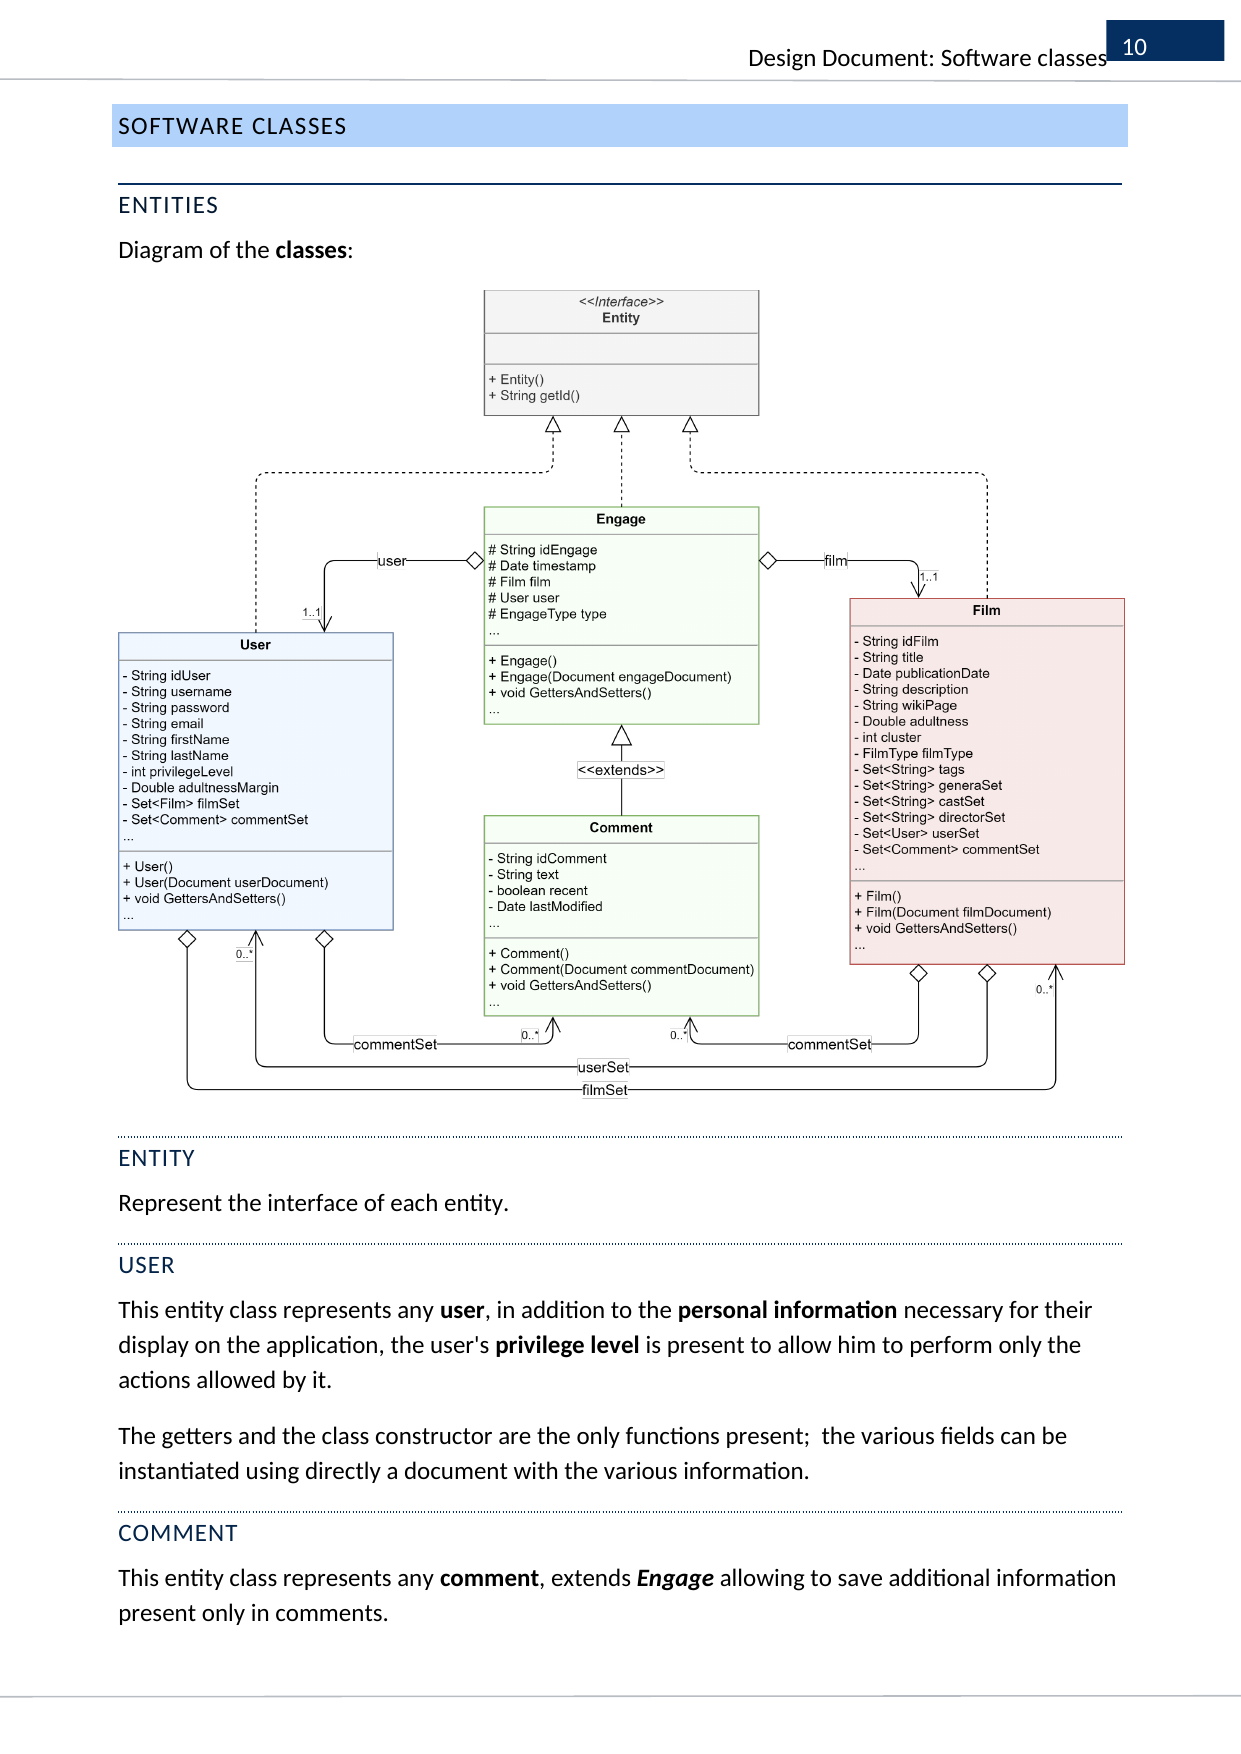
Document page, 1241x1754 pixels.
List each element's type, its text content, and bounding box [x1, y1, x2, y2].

subtitle Software classes [118, 111, 1122, 141]
picture [118, 290, 1125, 1111]
text Diagram of the classes: [118, 234, 1122, 265]
text This entity class represents any user, in addition to the personal information necessary for their display on the application, the user's privilege level is present to allow him to perform only the actions allowed by it. [118, 1294, 1122, 1395]
subtitle Entity [118, 1136, 1122, 1172]
text Represent the interface of each entity. [118, 1187, 1122, 1218]
subtitle Entities [118, 185, 1122, 219]
text This entity class represents any comment, extends Engage allowing to save additional information present only in comments. [118, 1562, 1122, 1628]
subtitle User [118, 1243, 1122, 1279]
subtitle Comment [118, 1511, 1122, 1547]
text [118, 1420, 1122, 1486]
